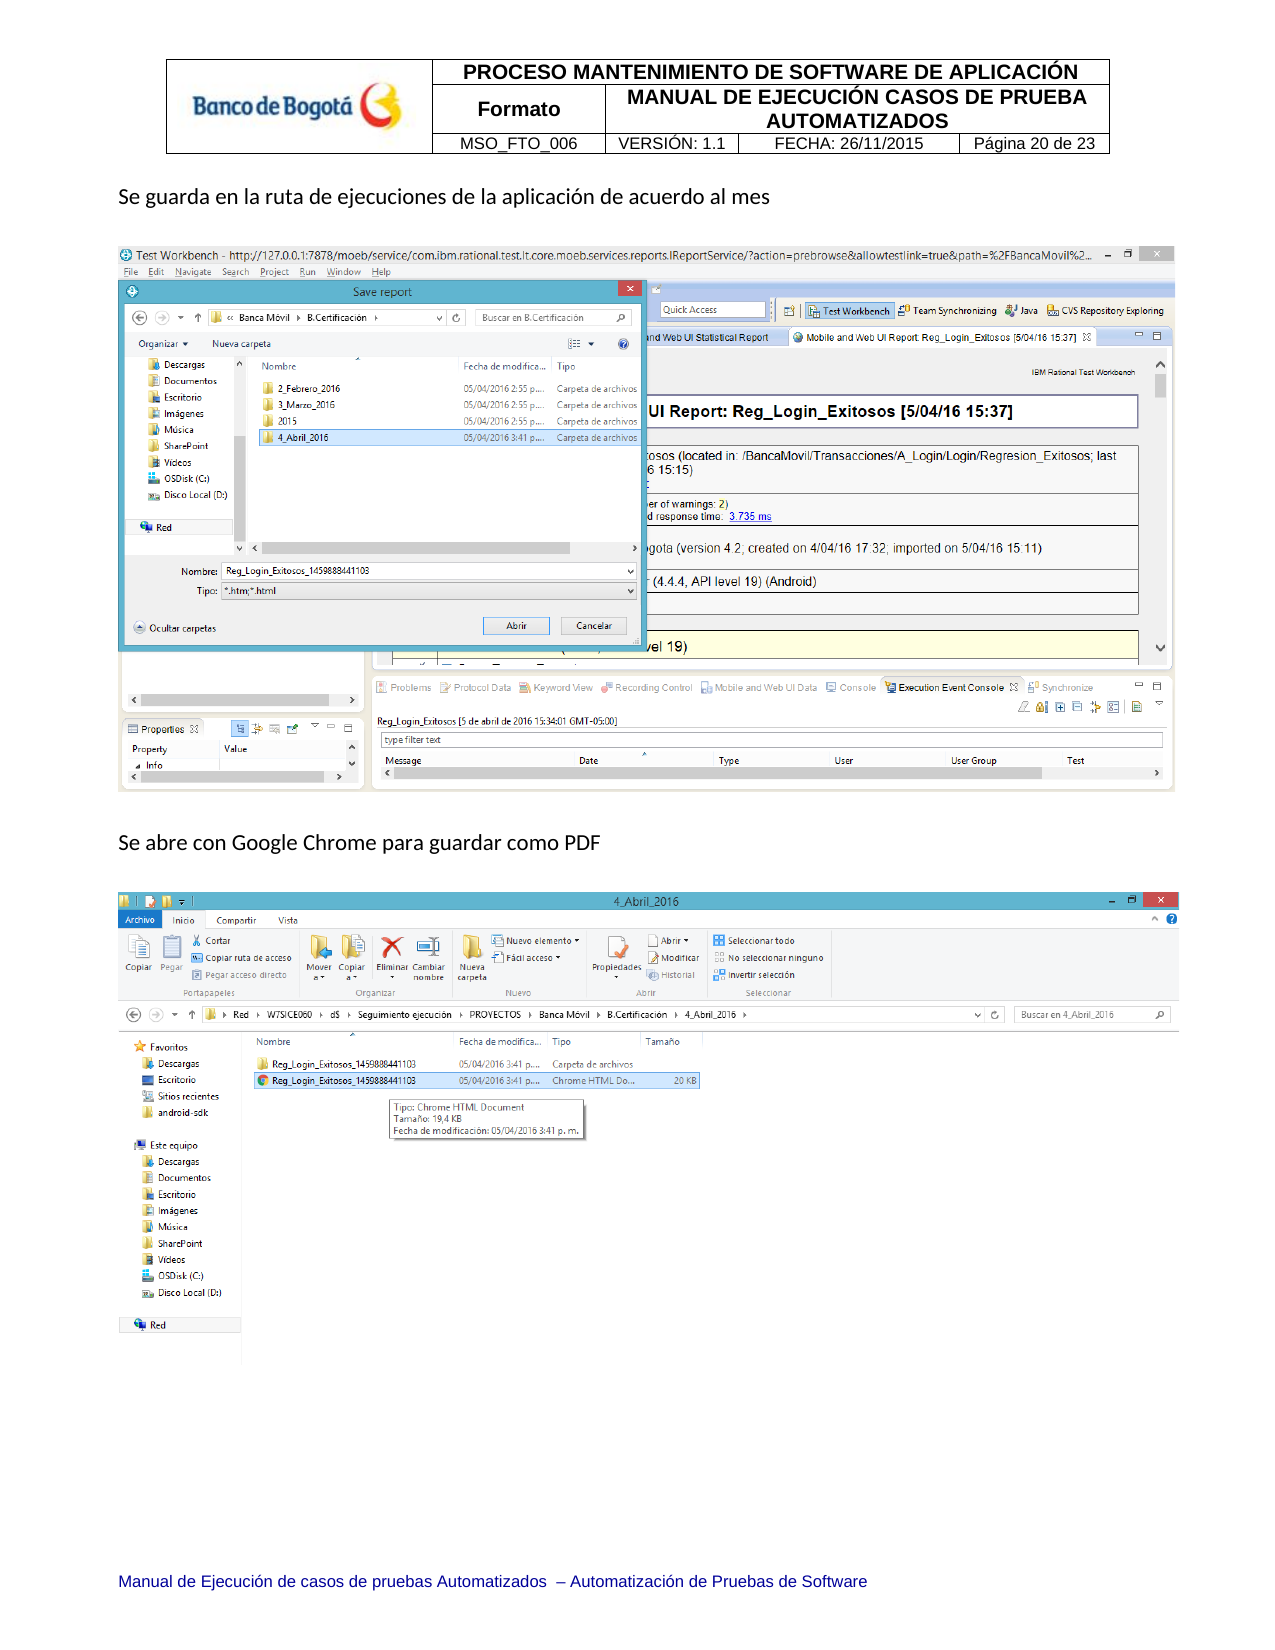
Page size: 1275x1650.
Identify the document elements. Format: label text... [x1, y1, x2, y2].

picture [177, 63, 417, 150]
picture [118, 892, 1180, 1365]
picture [118, 246, 1175, 792]
text Se abre con Google Chrome para guardar como PDF [118, 828, 1157, 856]
text Se guarda en la ruta de ejecuciones de la aplicación de acuerdo al mes [118, 182, 1157, 210]
